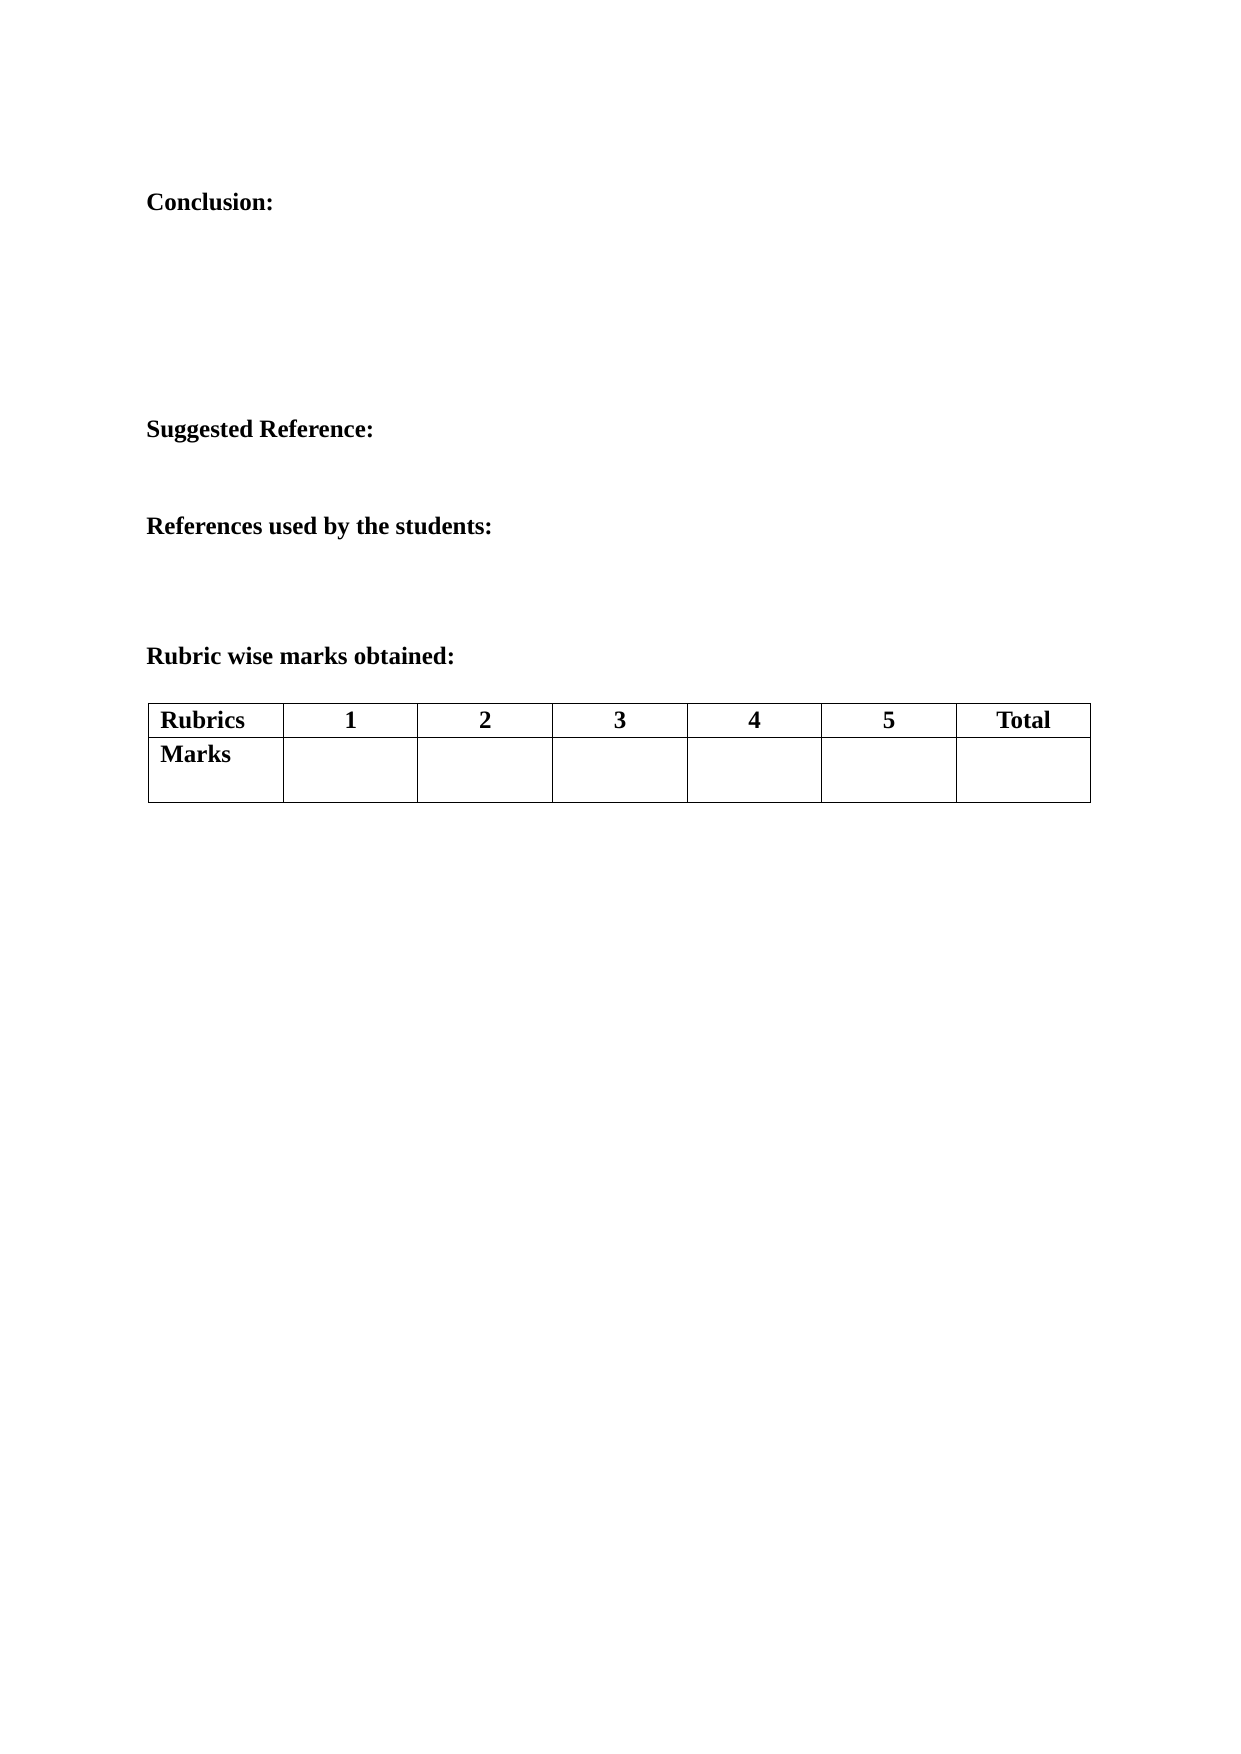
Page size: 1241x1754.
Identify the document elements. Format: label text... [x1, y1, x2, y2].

text Rubric wise marks obtained: [146, 641, 1106, 670]
table_cell [822, 738, 956, 802]
table_header Rubrics [149, 704, 283, 737]
table_cell [957, 738, 1090, 802]
table_cell Marks [149, 738, 283, 802]
table_cell [418, 738, 552, 802]
table_header 4 [688, 704, 821, 737]
text References used by the students: [146, 511, 1106, 540]
table_cell [284, 738, 417, 802]
table_header 1 [284, 704, 417, 737]
text Suggested Reference: [146, 414, 1106, 443]
table_header 5 [822, 704, 956, 737]
table_header 2 [418, 704, 552, 737]
text Conclusion: [146, 187, 1106, 216]
table_cell [688, 738, 821, 802]
table_header Total [957, 704, 1090, 737]
table_cell [553, 738, 687, 802]
table_header 3 [553, 704, 687, 737]
